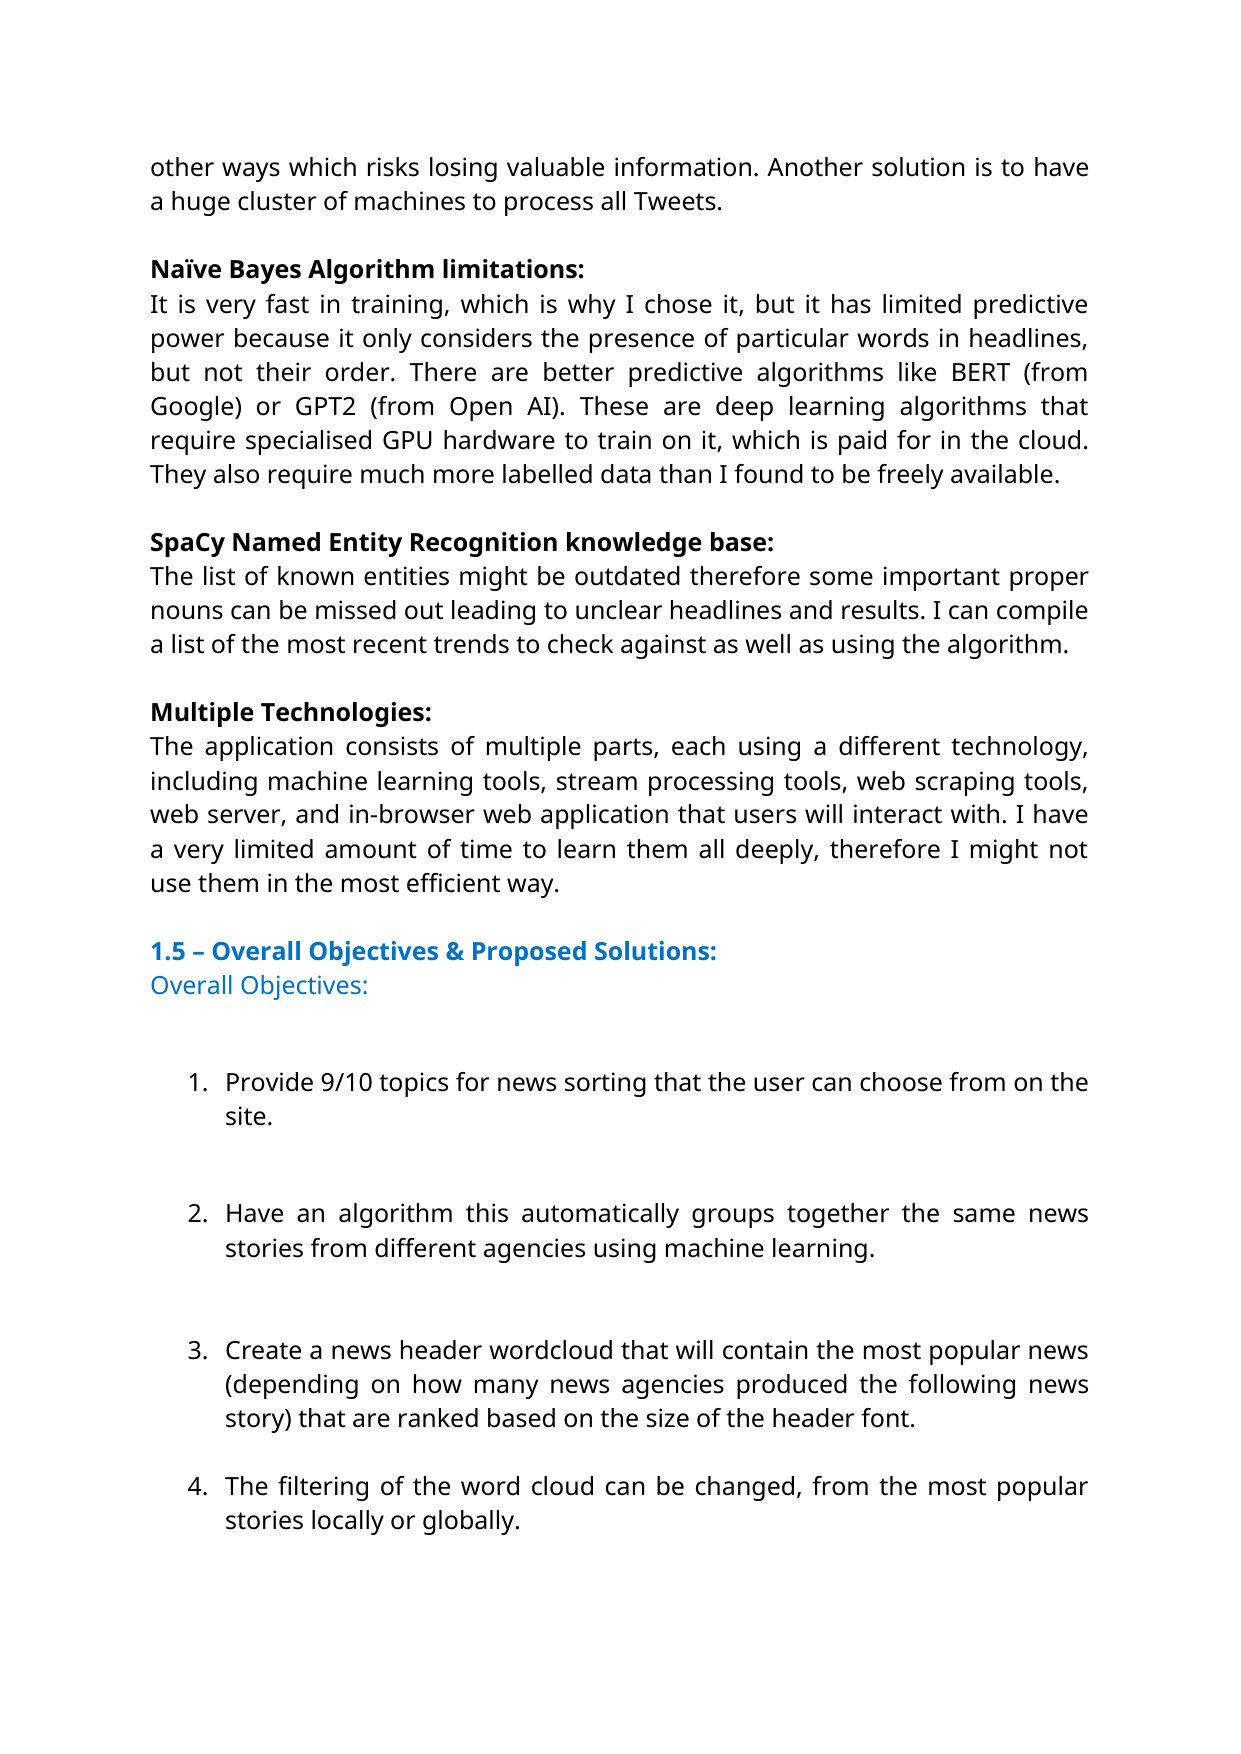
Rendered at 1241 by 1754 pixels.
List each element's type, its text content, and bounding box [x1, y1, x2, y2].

text Multiple Technologies: [150, 695, 1090, 729]
text The application consists of multiple parts, each using a different technology, including machine learning tools, stream processing tools, web scraping tools, web server, and in-browser web application that users will interact with. I have a very limited amount of time to learn them all deeply, therefore I might not use them in the most efficient way. [150, 729, 1090, 899]
text Overall Objectives: [150, 967, 1090, 1002]
text It is very fast in training, which is why I chose it, but it has limited predictive power because it only considers the presence of particular words in headlines, but not their order. There are better predictive algorithms like BERT (from Google) or GPT2 (from Open AI). These are deep learning algorithms that require specialised GPU hardware to train on it, which is paid for in the cloud. They also require much more labelled data than I found to be freely available. [150, 286, 1090, 491]
list Provide 9/10 topics for news sorting that the user can choose from on the site. [187, 1065, 1090, 1133]
list The filtering of the word cloud can be changed, from the most popular stories locally or globally. [187, 1469, 1090, 1537]
text SpaCy Named Entity Recognition knowledge base: [150, 525, 1090, 559]
text The list of known entities might be outdated therefore some important proper nouns can be missed out leading to unclear headlines and results. I can compile a list of the most recent trends to check against as well as using the algorithm. [150, 559, 1090, 661]
text Naïve Bayes Algorithm limitations: [150, 252, 1090, 286]
list Have an algorithm this automatically groups together the same news stories from different agencies using machine learning. [187, 1196, 1090, 1264]
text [150, 150, 1090, 218]
text 1.5 – Overall Objectives & Proposed Solutions: [150, 933, 1090, 967]
list Create a news header wordcloud that will contain the most popular news (depending on how many news agencies produced the following news story) that are ranked based on the size of the header font. [187, 1332, 1090, 1434]
